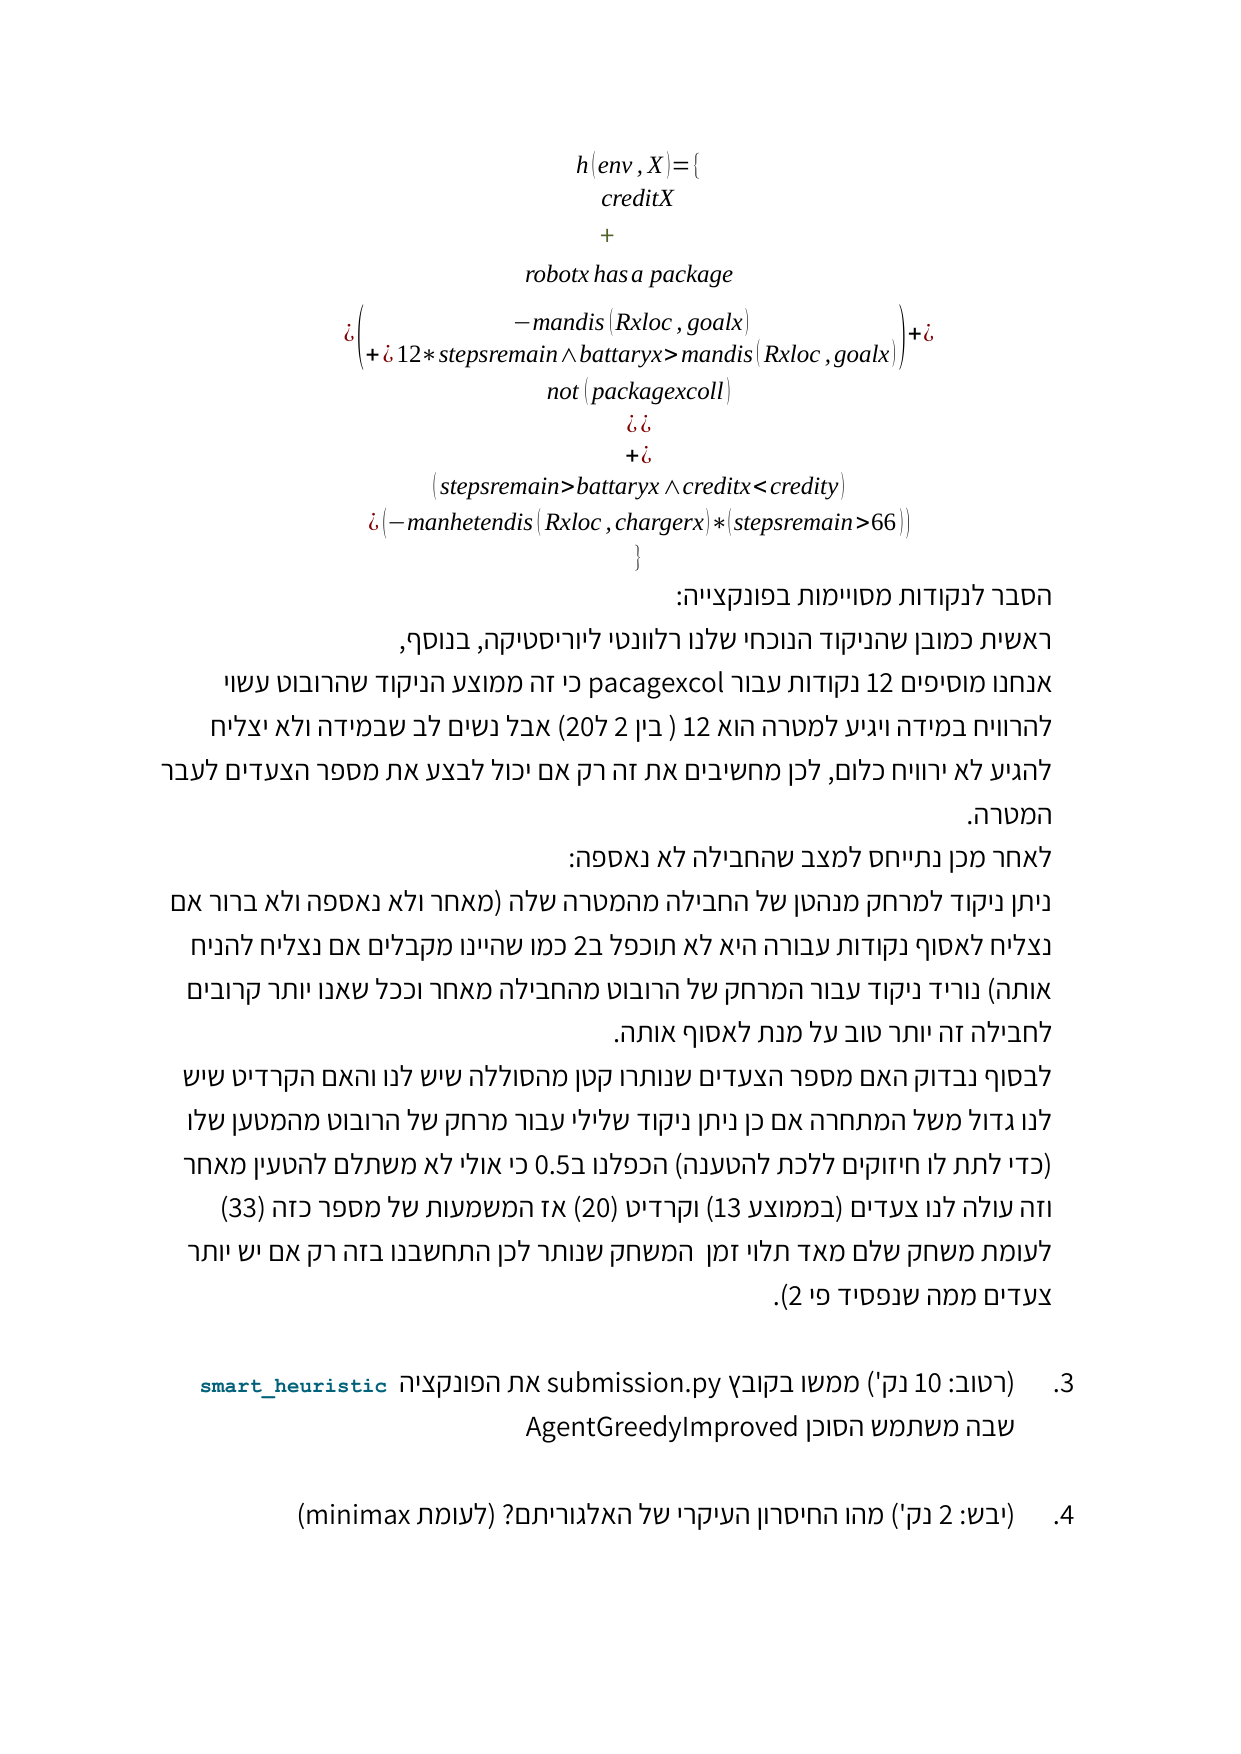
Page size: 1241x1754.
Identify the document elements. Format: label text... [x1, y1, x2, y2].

text + [187, 216, 1090, 254]
text ראשית כמובן שהניקוד הנוכחי שלנו רלוונטי ליוריסטיקה, בנוסף, [150, 619, 1053, 657]
list (יבש: 2 נק') מהו החיסרון העיקרי של האלגוריתם? (לעומת minimax) [150, 1494, 1053, 1532]
text אנחנו מוסיפים 12 נקודות עבור pacagexcol כי זה ממוצע הניקוד שהרובוט עשוי להרוויח במידה ויגיע למטרה הוא 12 ( בין 2 ל20) אבל נשים לב שבמידה ולא יצליח להגיע לא ירוויח כלום, לכן מחשיבים את זה רק אם יכול לבצע את מספר הצעדים לעבר המטרה. [150, 663, 1053, 832]
text ניתן ניקוד למרחק מנהטן של החבילה מהמטרה שלה (מאחר ולא נאספה ולא ברור אם נצליח לאסוף נקודות עבורה היא לא תוכפל ב2 כמו שהיינו מקבלים אם נצליח להניח אותה) נוריד ניקוד עבור המרחק של הרובוט מהחבילה מאחר וככל שאנו יותר קרובים לחבילה זה יותר טוב על מנת לאסוף אותה. [150, 882, 1053, 1051]
text לבסוף נבדוק האם מספר הצעדים שנותרו קטן מהסוללה שיש לנו והאם הקרדיט שיש לנו גדול משל המתחרה אם כן ניתן ניקוד שלילי עבור מרחק של הרובוט מהמטען שלו (כדי לתת לו חיזוקים ללכת להטענה) הכפלנו ב0.5 כי אולי לא משתלם להטעין מאחר וזה עולה לנו צעדים (בממוצע 13) וקרדיט (20) אז המשמעות של מספר כזה (33) לעומת משחק שלם מאד תלוי זמן המשחק שנותר לכן התחשבנו בזה רק אם יש יותר צעדים ממה שנפסיד פי 2). [150, 1057, 1053, 1314]
list (רטוב: 10 נק') ממשו בקובץ submission.py את הפונקציה smart_heuristic [150, 1363, 1053, 1401]
text הסבר לנקודות מסויימות בפונקצייה: [150, 576, 1053, 614]
text שבה משתמש הסוכן AgentGreedyImproved [150, 1407, 1090, 1445]
text לאחר מכן נתייחס למצב שהחבילה לא נאספה: [150, 838, 1053, 876]
